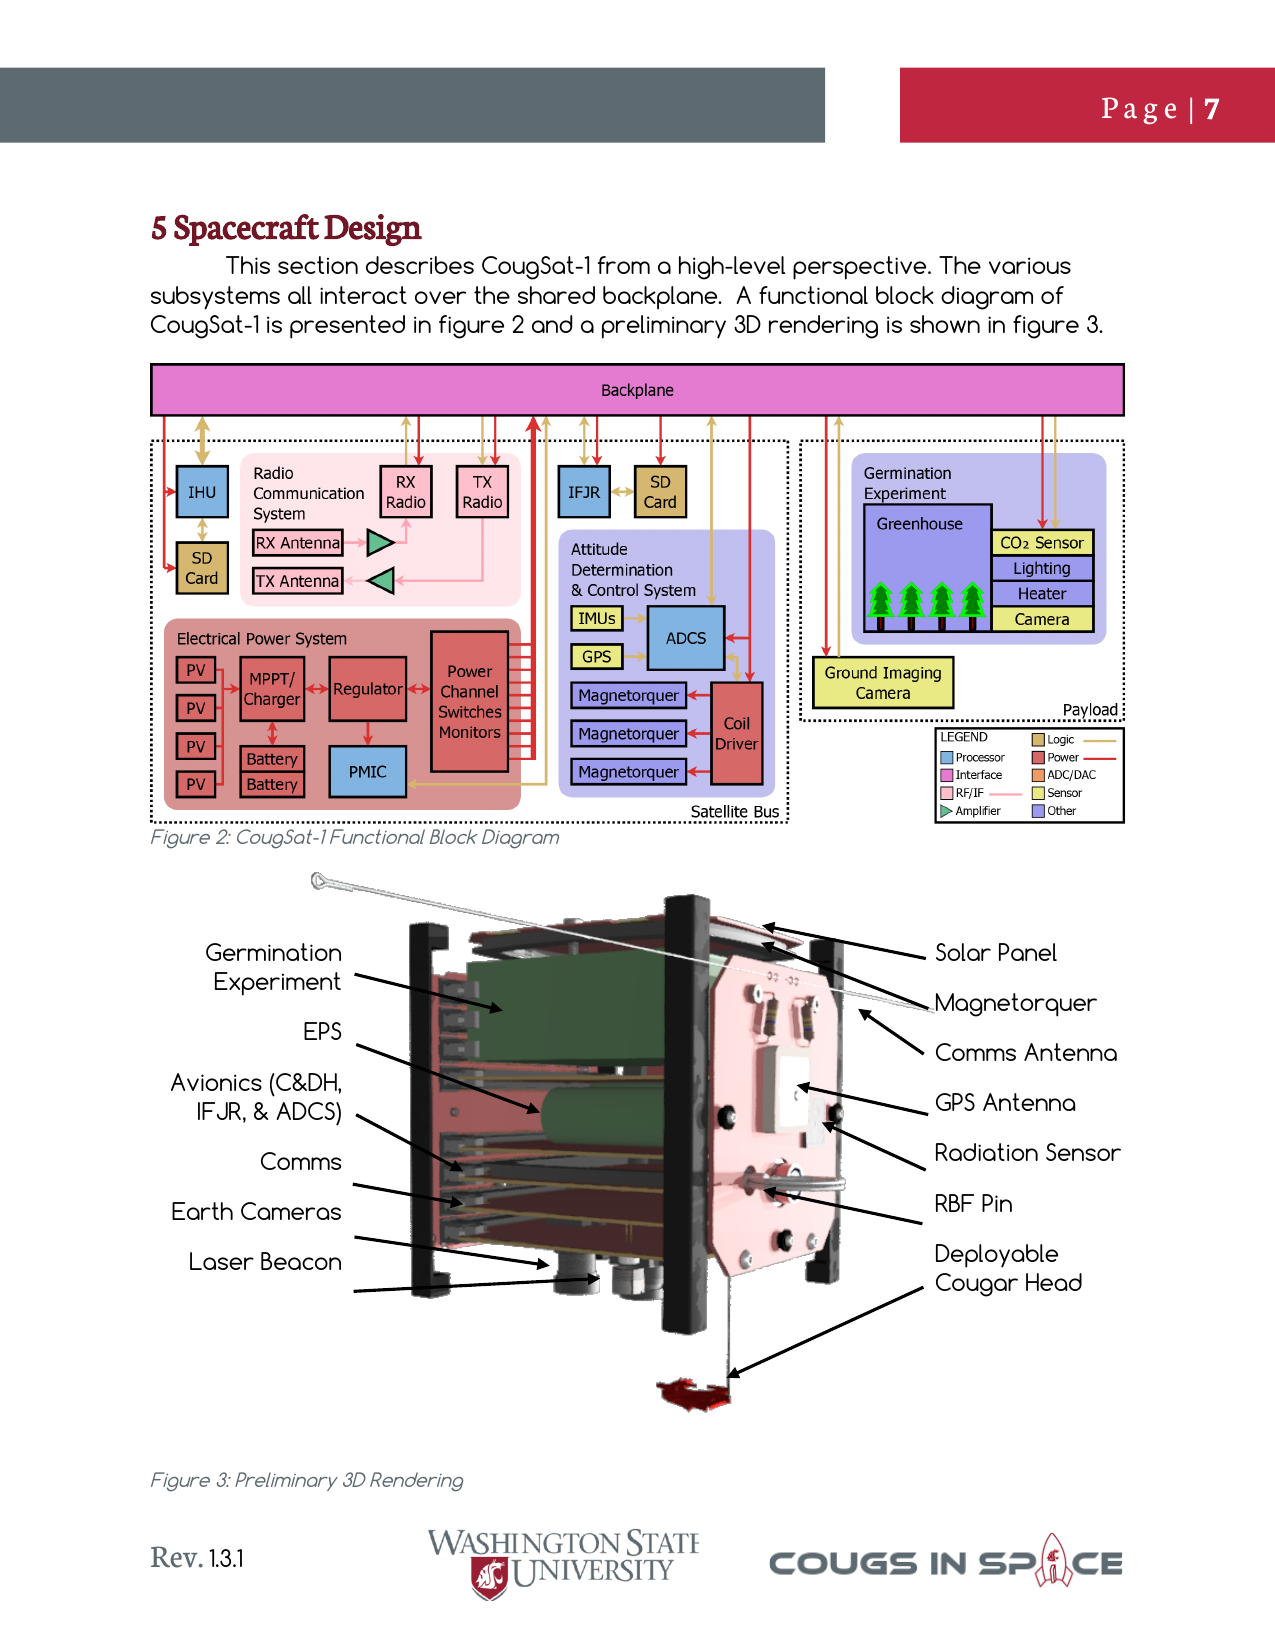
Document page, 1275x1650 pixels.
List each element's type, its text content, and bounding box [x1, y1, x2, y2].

picture [769, 1532, 1123, 1589]
subtitle 5 Spacecraft Design [150, 200, 1125, 247]
picture [311, 872, 964, 1416]
picture [311, 1075, 320, 1089]
text This section describes CougSat-1 from a high-level perspective. The various subsystems all interact over the shared backplane. A functional block diagram of CougSat-1 is presented in figure 2 and a preliminary 3D rendering is shown in figure 3. [150, 254, 1125, 339]
text Figure 3: Preliminary 3D Rendering [150, 1470, 1125, 1491]
text Figure 2: CougSat-1 Functional Block Diagram [150, 828, 1125, 849]
picture [426, 1528, 699, 1601]
picture [150, 363, 1125, 824]
